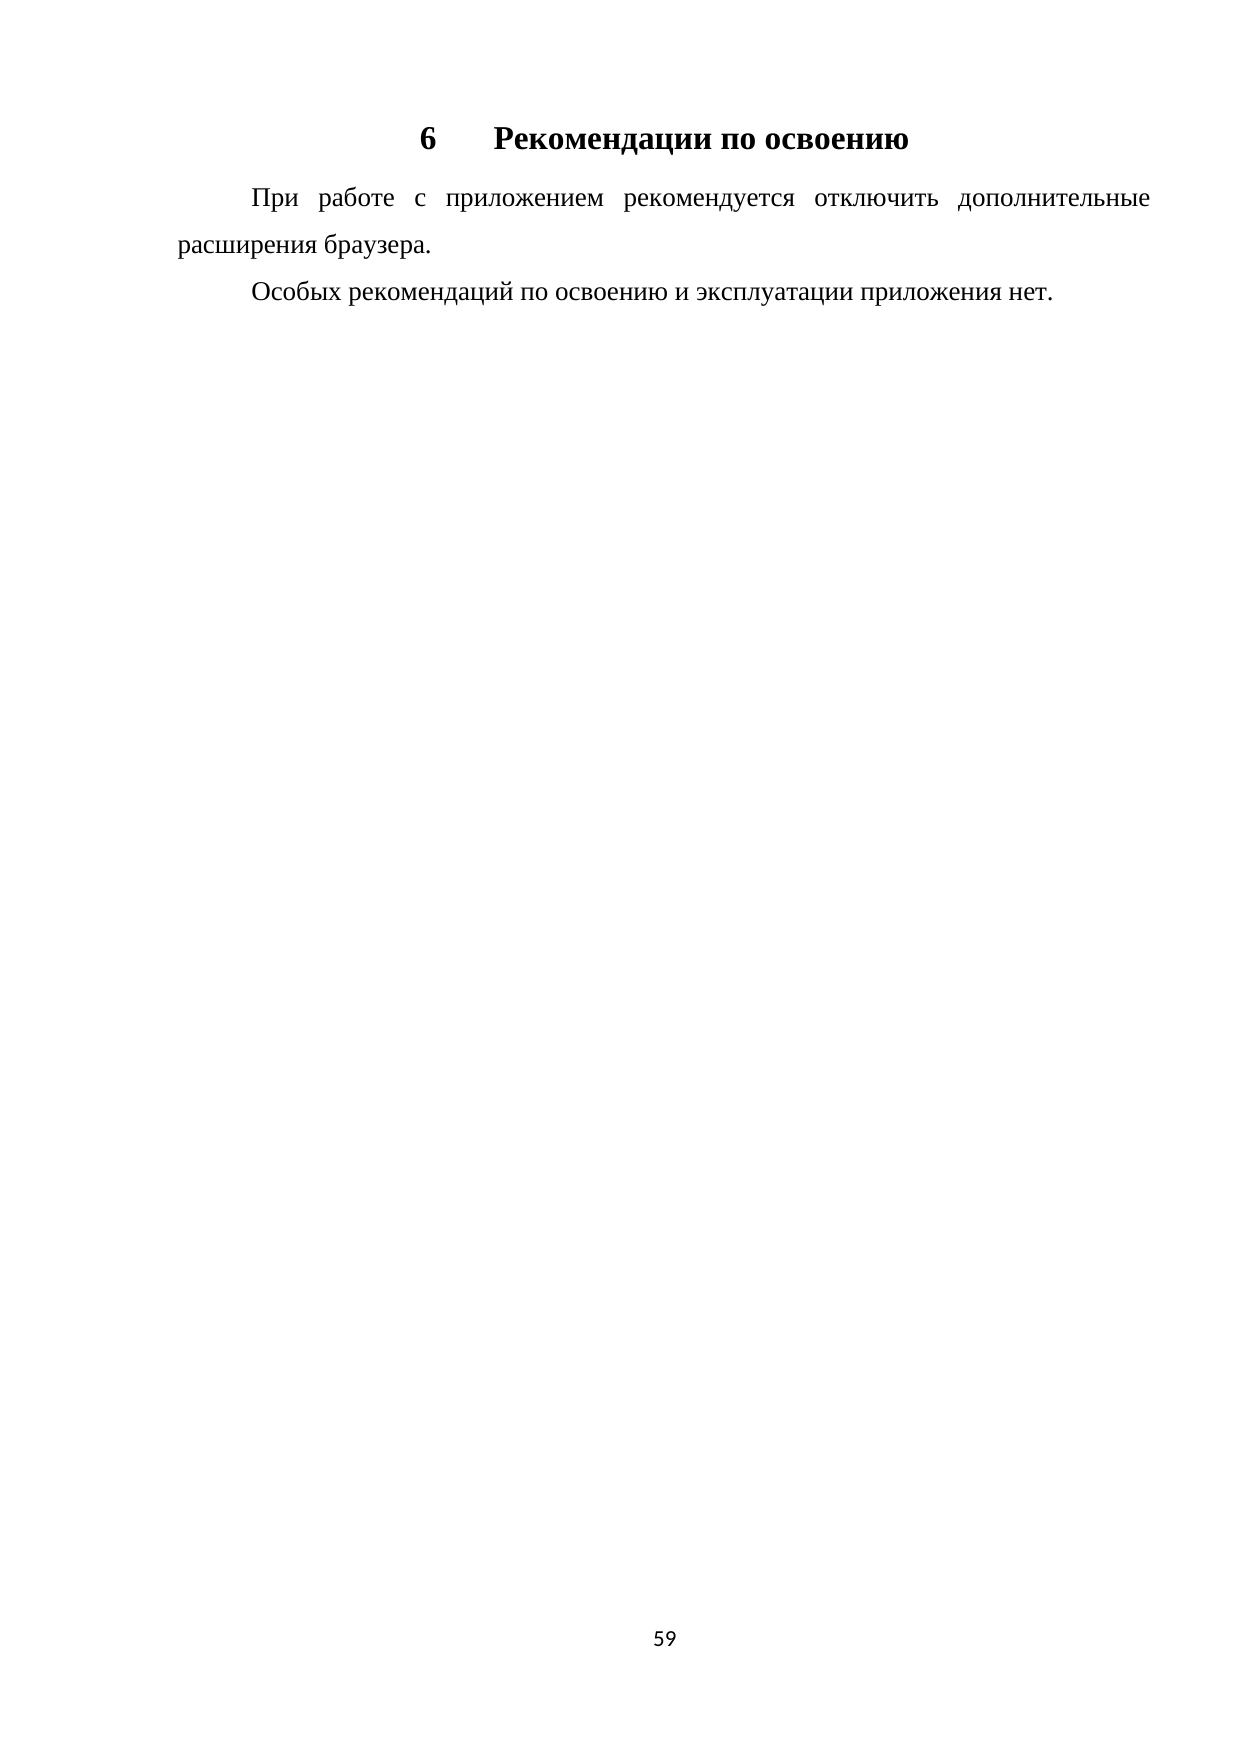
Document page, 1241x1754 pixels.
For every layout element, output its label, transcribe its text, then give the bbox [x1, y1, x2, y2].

list Рекомендации по освоению [177, 118, 1152, 156]
text Особых рекомендаций по освоению и эксплуатации приложения нет. [177, 275, 1152, 306]
text При работе с приложением рекомендуется отключить дополнительные расширения браузера. [177, 181, 1152, 259]
